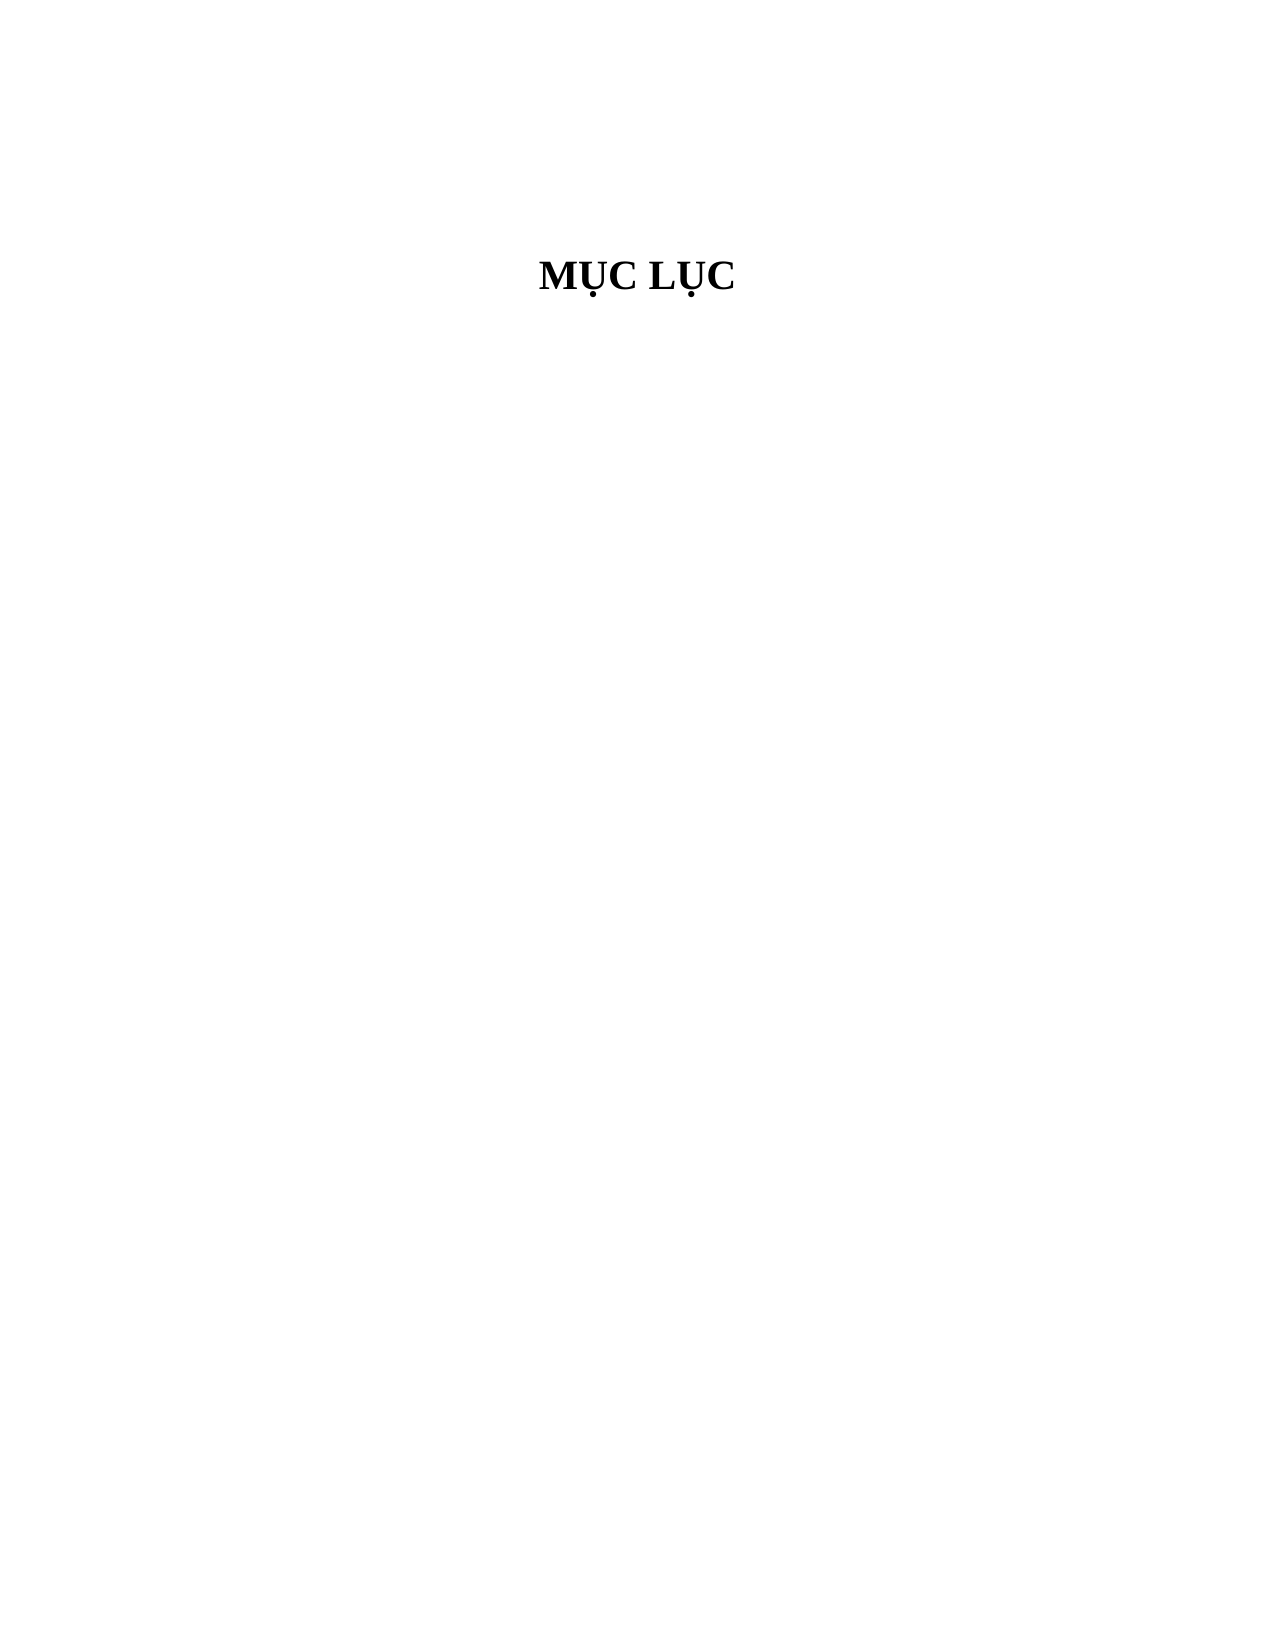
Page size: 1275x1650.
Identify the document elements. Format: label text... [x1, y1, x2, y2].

subtitle MỤC LỤC [150, 250, 1125, 298]
